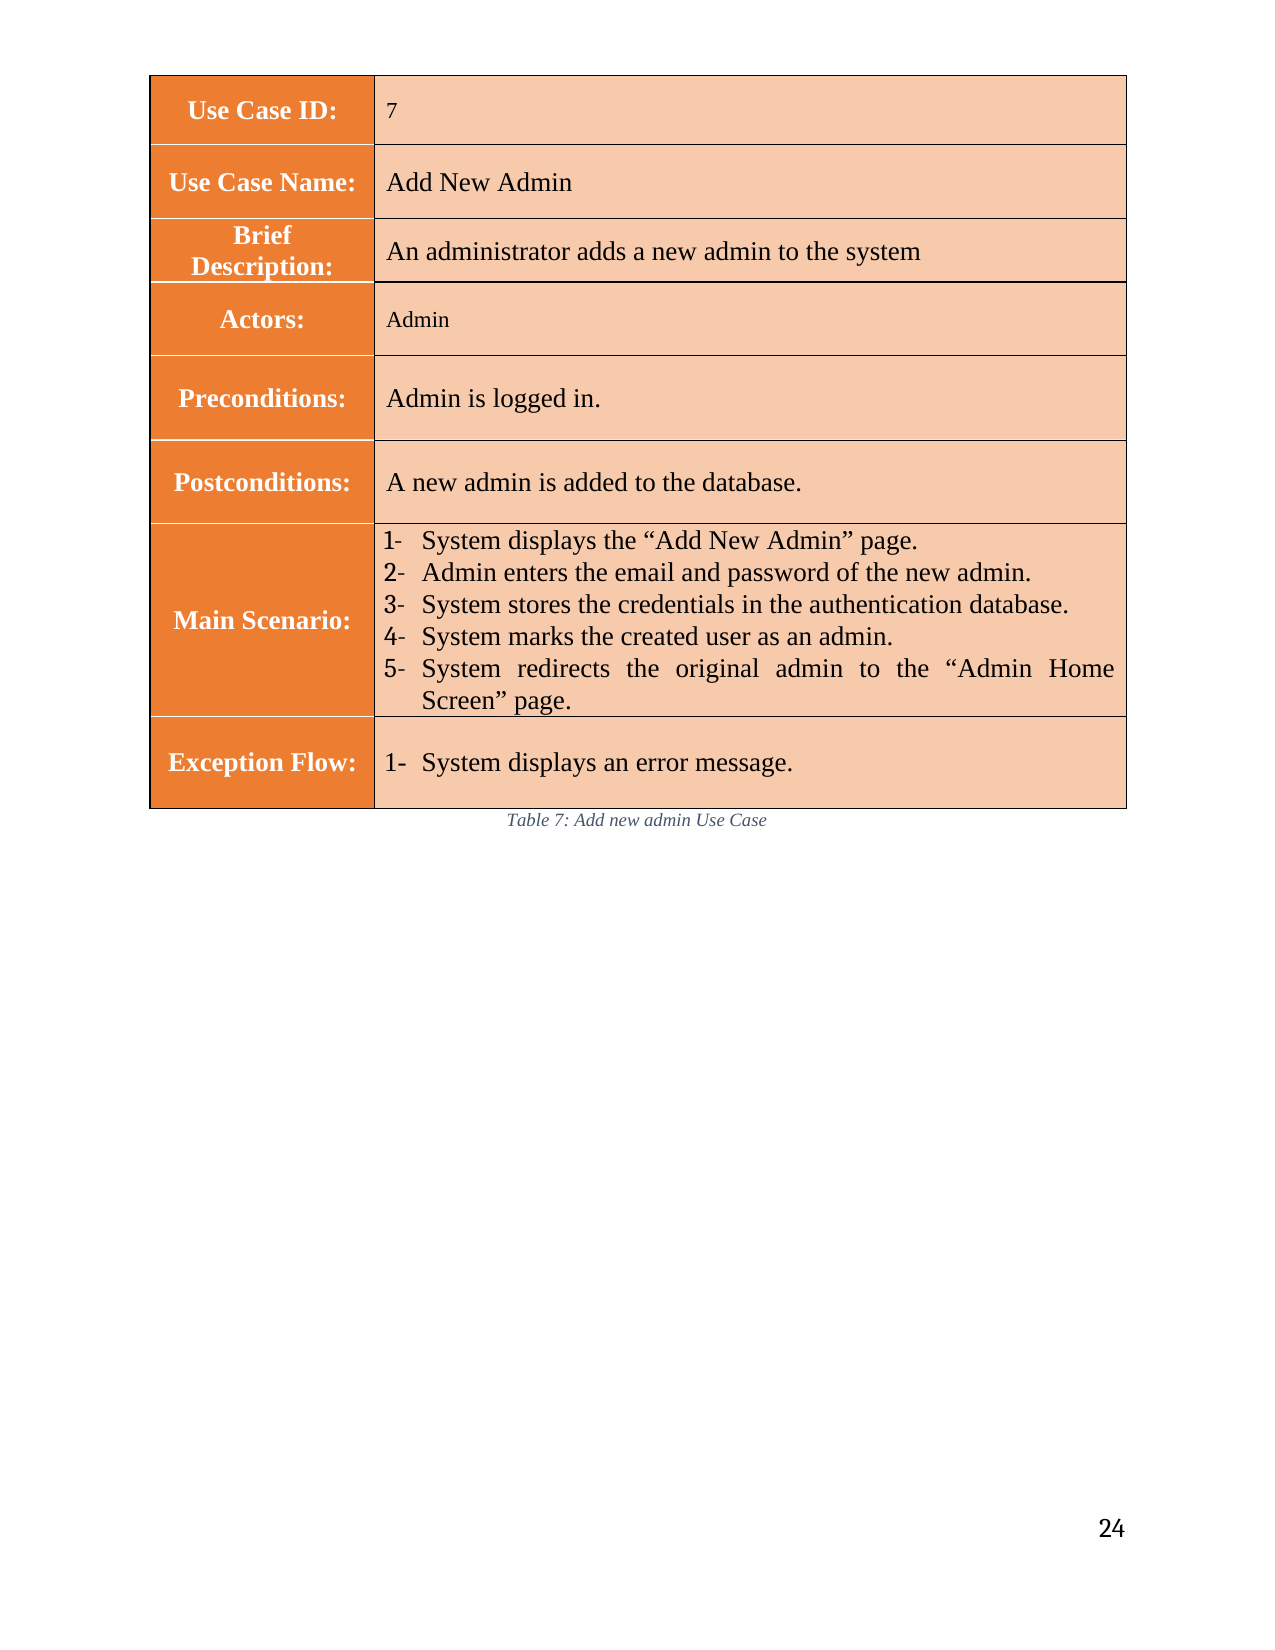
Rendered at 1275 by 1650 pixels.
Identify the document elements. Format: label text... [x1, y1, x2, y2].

table_cell Admin [375, 283, 1126, 355]
text Table 7: Add new admin Use Case [150, 809, 1125, 830]
table_header Use Case ID: [151, 76, 374, 144]
table_cell Main Scenario: [151, 524, 374, 716]
table_cell Preconditions: [151, 356, 374, 439]
table_header 7 [375, 76, 1126, 144]
table_cell System displays the “Add New Admin” page. Admin enters the email and password of the new admin. System stores the credentials in the authentication database. System marks the created user as an admin. System redirects the original admin to the “Admin Home Screen” page. [375, 524, 1126, 716]
table_cell Brief Description: [151, 219, 374, 281]
table_cell Actors: [151, 283, 374, 355]
table_cell Exception Flow: [151, 717, 374, 808]
table_cell A new admin is added to the database. [375, 441, 1126, 523]
table_cell Use Case Name: [151, 145, 374, 218]
table_cell Admin is logged in. [375, 356, 1126, 439]
table_cell An administrator adds a new admin to the system [375, 219, 1126, 281]
table_cell Postconditions: [151, 441, 374, 523]
table_cell System displays an error message. [375, 717, 1126, 808]
table_cell Add New Admin [375, 145, 1126, 218]
